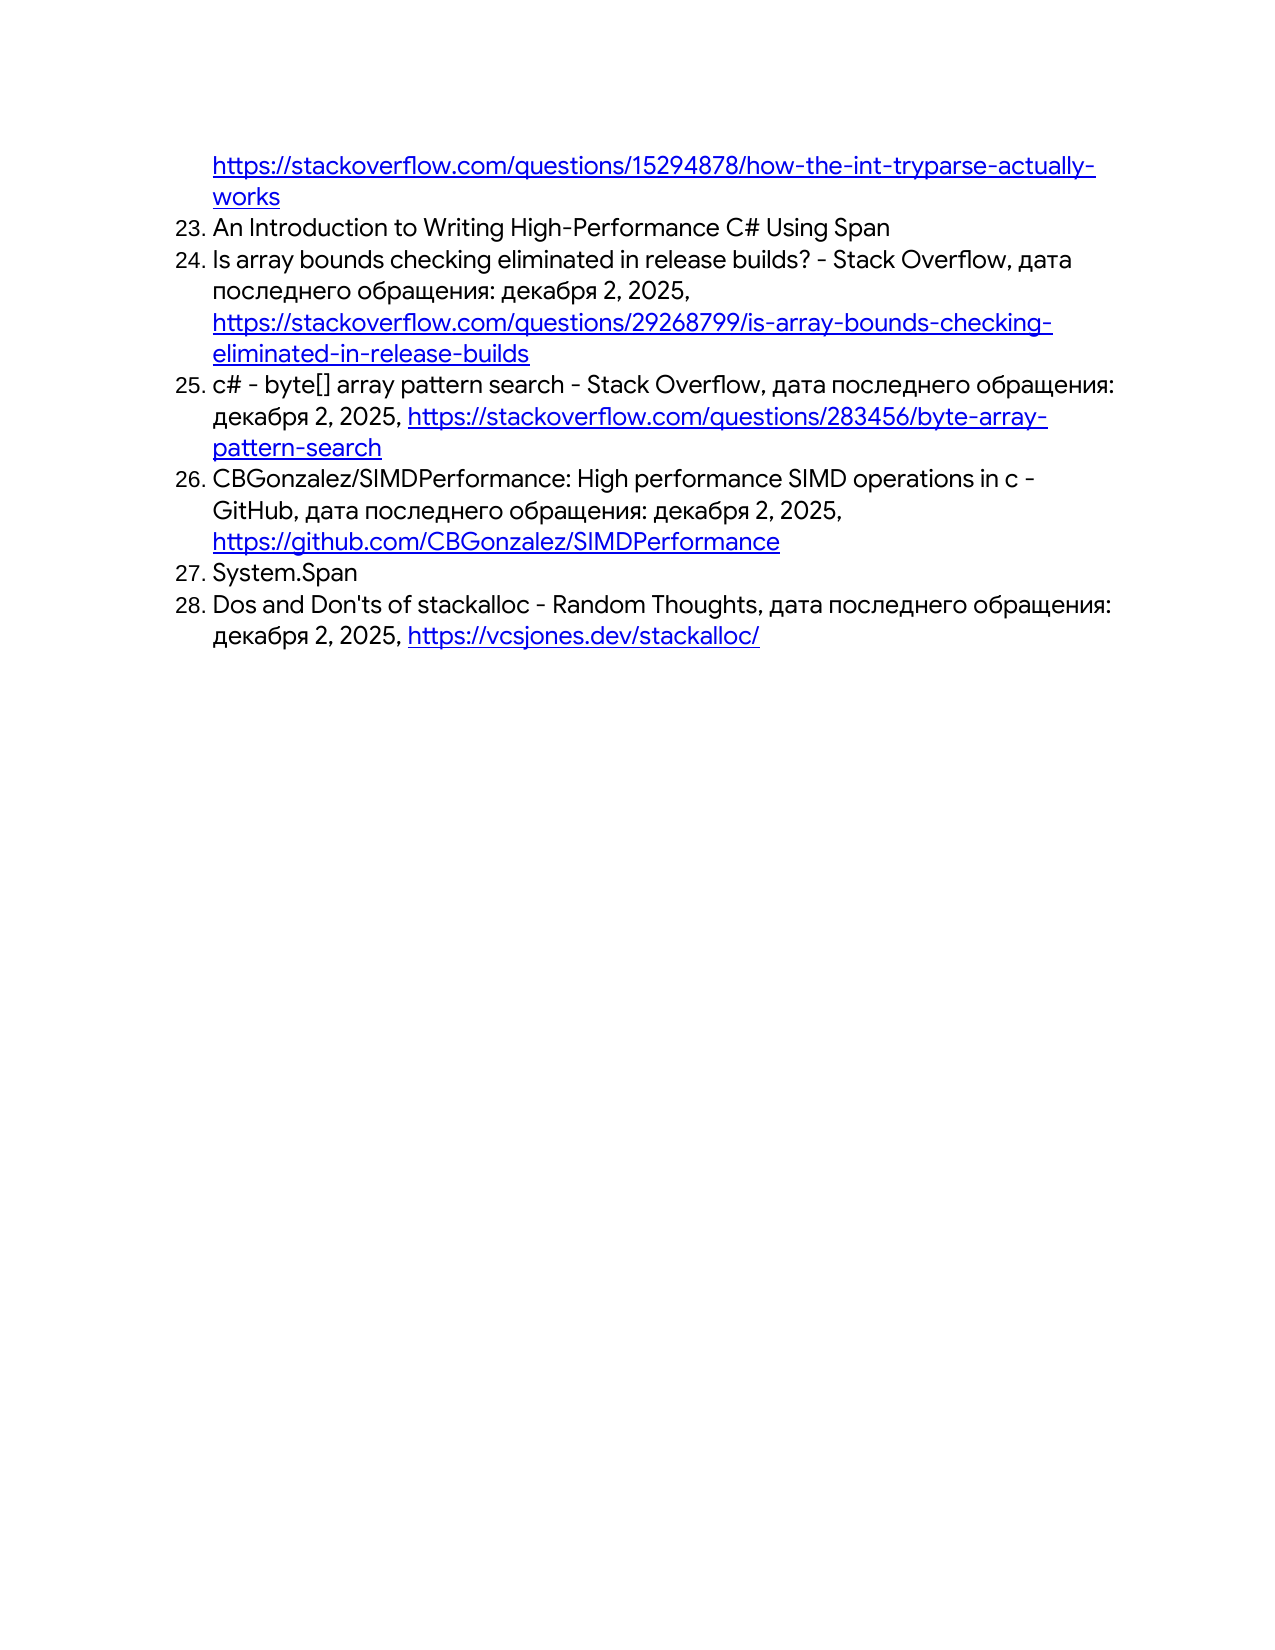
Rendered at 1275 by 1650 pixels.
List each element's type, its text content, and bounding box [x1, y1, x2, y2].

list Dos and Don'ts of stackalloc - Random Thoughts, дата последнего обращения: декабря 2, 2025, https://vcsjones.dev/stackalloc/ [175, 589, 1125, 652]
list CBGonzalez/SIMDPerformance: High performance SIMD operations in c - GitHub, дата последнего обращения: декабря 2, 2025, https://github.com/CBGonzalez/SIMDPerformance [175, 463, 1125, 558]
list An Introduction to Writing High-Performance C# Using Span [175, 213, 1125, 244]
list c# - byte[] array pattern search - Stack Overflow, дата последнего обращения: декабря 2, 2025, https://stackoverflow.com/questions/283456/byte-array-pattern-search [175, 369, 1125, 463]
list Is array bounds checking eliminated in release builds? - Stack Overflow, дата последнего обращения: декабря 2, 2025, https://stackoverflow.com/questions/29268799/is-array-bounds-checking-eliminated-in-release-builds [175, 244, 1125, 369]
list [175, 150, 1125, 213]
list System.Span [175, 558, 1125, 589]
